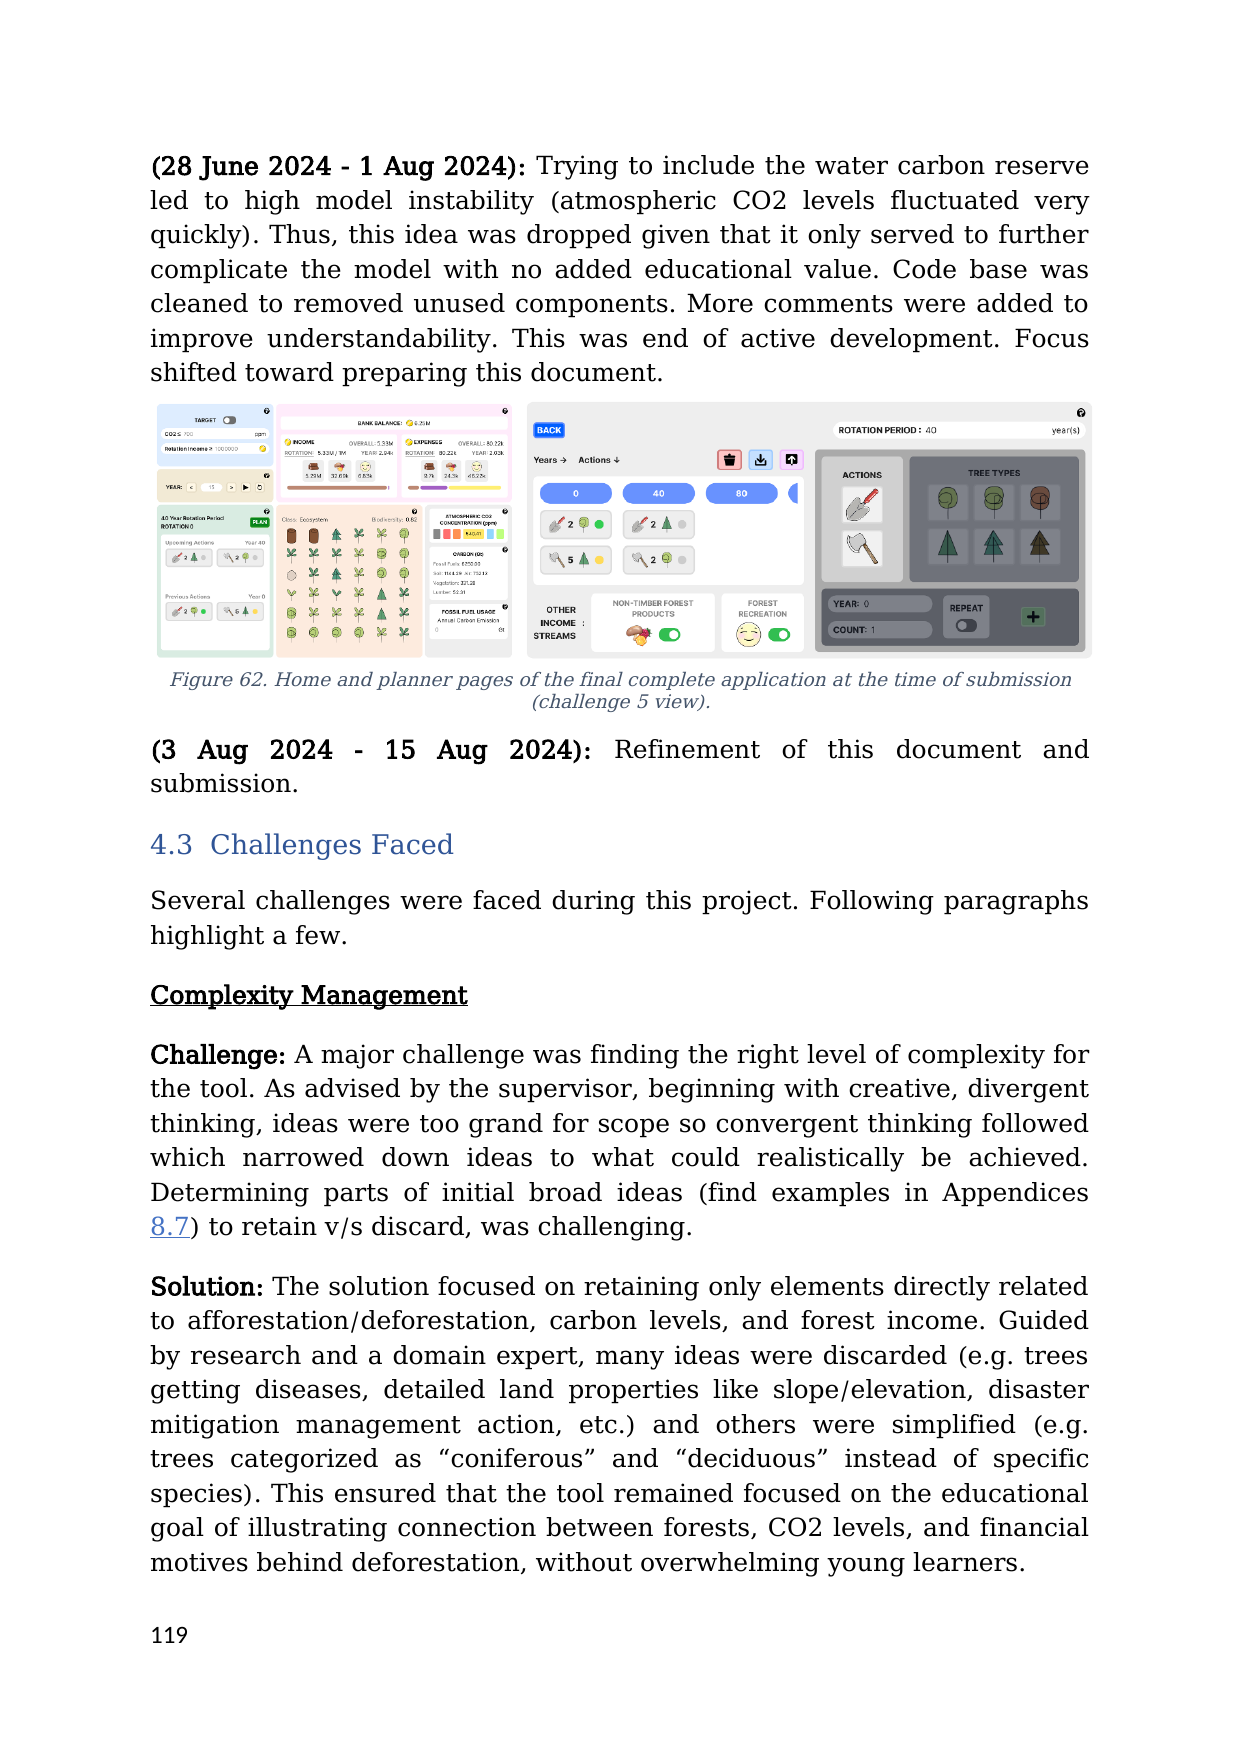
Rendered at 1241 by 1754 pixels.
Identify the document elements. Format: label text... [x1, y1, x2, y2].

text Several challenges were faced during this project. Following paragraphs highlight a few. [150, 885, 1090, 949]
subtitle Challenges Faced [150, 827, 1090, 860]
picture [150, 397, 1095, 664]
text (3 Aug 2024 - 15 Aug 2024): Refinement of this document and submission. [150, 733, 1090, 798]
text Figure 62. Home and planner pages of the final complete application at the time of submission (challenge 5 view). [150, 668, 1090, 713]
subtitle Complexity Management [150, 979, 1090, 1009]
text (28 June 2024 - 1 Aug 2024): Trying to include the water carbon reserve led to high model instability (atmospheric CO2 levels fluctuated very quickly). Thus, this idea was dropped given that it only served to further complicate the model with no added educational value. Code base was cleaned to removed unused components. More comments were added to improve understandability. This was end of active development. Focus shifted toward preparing this document. [150, 150, 1090, 387]
text Solution: The solution focused on retaining only elements directly related to afforestation/deforestation, carbon levels, and forest income. Guided by research and a domain expert, many ideas were discarded (e.g. trees getting diseases, detailed land properties like slope/elevation, disaster mitigation management action, etc.) and others were simplified (e.g. trees categorized as “coniferous” and “deciduous” instead of specific species). This ensured that the tool remained focused on the educational goal of illustrating connection between forests, CO2 levels, and financial motives behind deforestation, without overwhelming young learners. [150, 1270, 1090, 1576]
text Challenge: A major challenge was finding the right level of complexity for the tool. As advised by the supervisor, beginning with creative, divergent thinking, ideas were too grand for scope so convergent thinking followed which narrowed down ideas to what could realistically be achieved. Determining parts of initial broad ideas (find examples in Appendices 8.7) to retain v/s discard, was challenging. [150, 1038, 1090, 1241]
